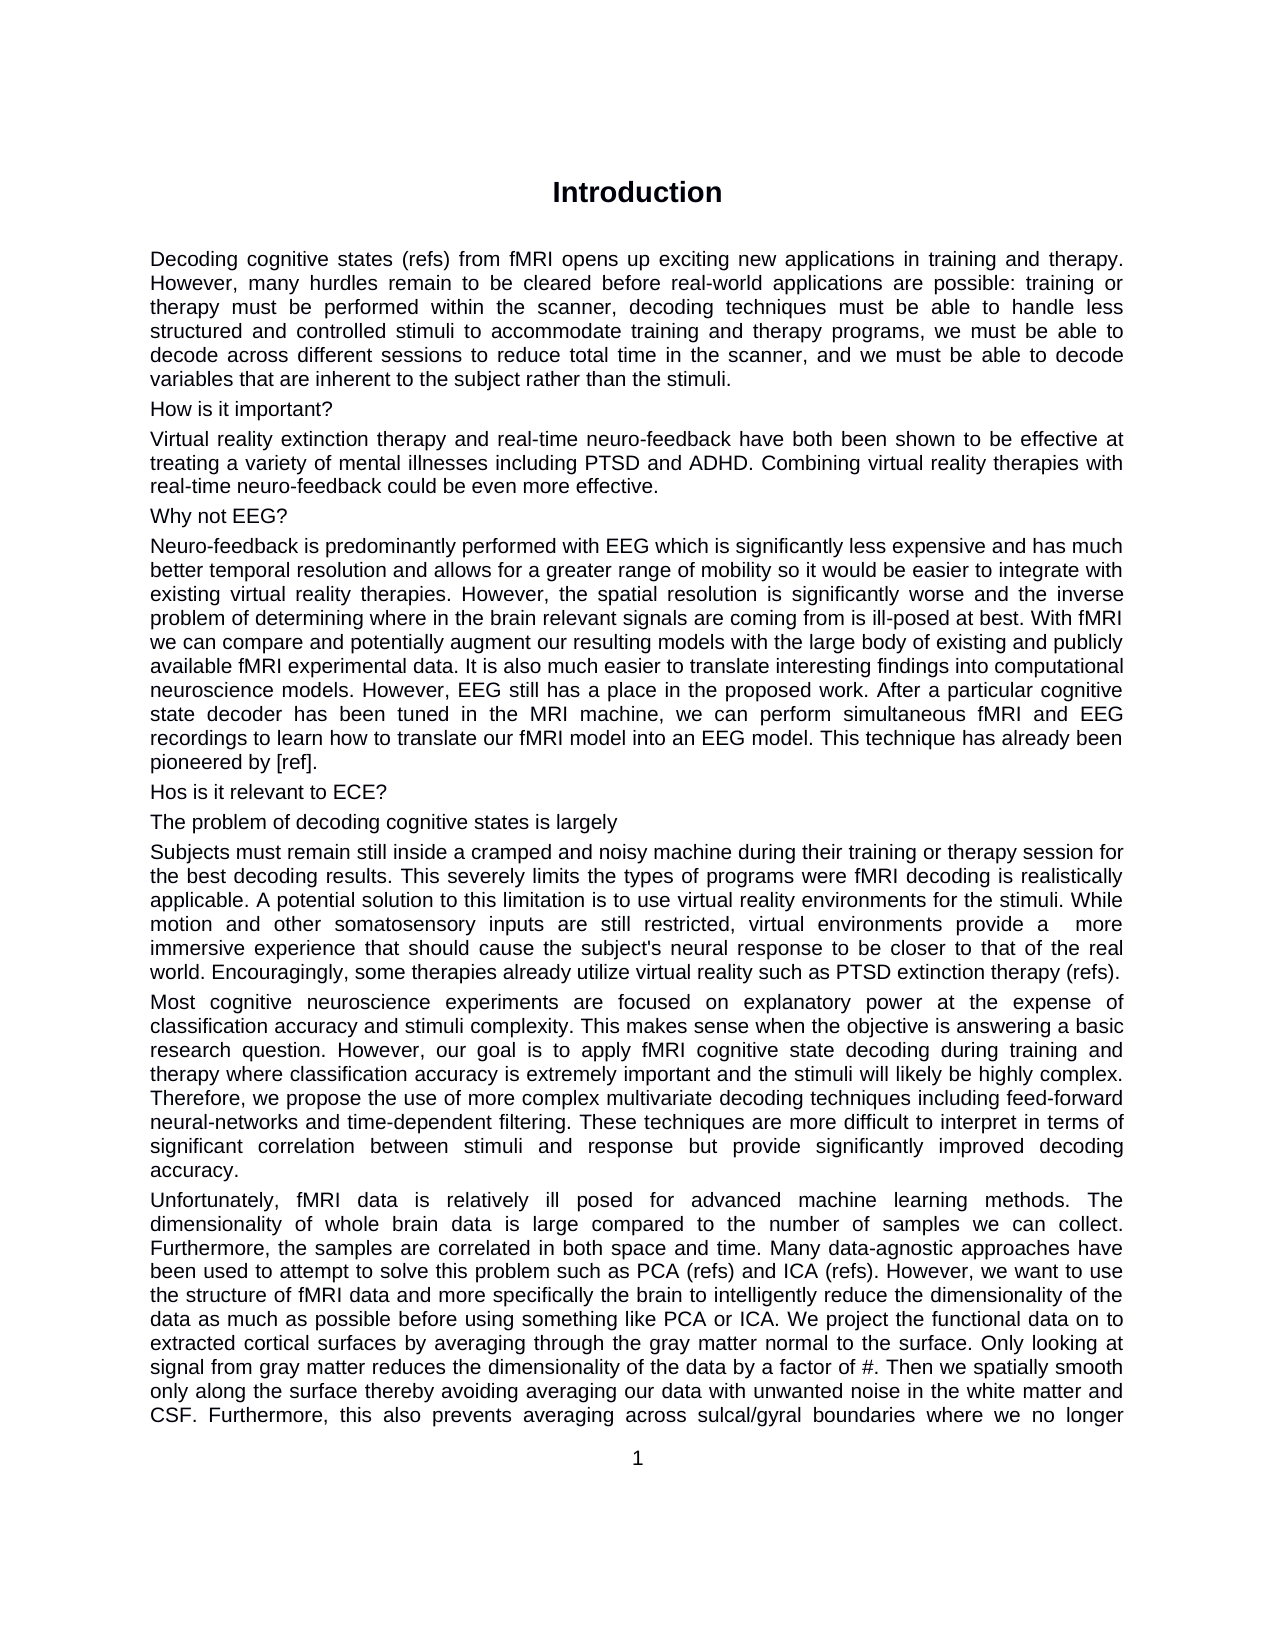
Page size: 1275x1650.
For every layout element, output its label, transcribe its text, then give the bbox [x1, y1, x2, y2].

text How is it important? [150, 396, 1125, 420]
text Decoding cognitive states (refs) from fMRI opens up exciting new applications in training and therapy. However, many hurdles remain to be cleared before real-world applications are possible: training or therapy must be performed within the scanner, decoding techniques must be able to handle less structured and controlled stimuli to accommodate training and therapy programs, we must be able to decode across different sessions to reduce total time in the scanner, and we must be able to decode variables that are inherent to the subject rather than the stimuli. [150, 247, 1125, 390]
text Subjects must remain still inside a cramped and noisy machine during their training or therapy session for the best decoding results. This severely limits the types of programs were fMRI decoding is realistically applicable. A potential solution to this limitation is to use virtual reality environments for the stimuli. While motion and other somatosensory inputs are still restricted, virtual environments provide a more immersive experience that should cause the subject's neural response to be closer to that of the real world. Encouragingly, some therapies already utilize virtual reality such as PTSD extinction therapy (refs). [150, 840, 1125, 984]
text Neuro-feedback is predominantly performed with EEG which is significantly less expensive and has much better temporal resolution and allows for a greater range of mobility so it would be easier to integrate with existing virtual reality therapies. However, the spatial resolution is significantly worse and the inverse problem of determining where in the brain relevant signals are coming from is ill-posed at best. With fMRI we can compare and potentially augment our resulting models with the large body of existing and publicly available fMRI experimental data. It is also much easier to translate interesting findings into computational neuroscience models. However, EEG still has a place in the proposed work. After a particular cognitive state decoder has been tuned in the MRI machine, we can perform simultaneous fMRI and EEG recordings to learn how to translate our fMRI model into an EEG model. This technique has already been pioneered by [ref]. [150, 534, 1125, 774]
text The problem of decoding cognitive states is largely [150, 810, 1125, 834]
subtitle Introduction [150, 175, 1125, 222]
text Virtual reality extinction therapy and real-time neuro-feedback have both been shown to be effective at treating a variety of mental illnesses including PTSD and ADHD. Combining virtual reality therapies with real-time neuro-feedback could be even more effective. [150, 426, 1125, 498]
text Most cognitive neuroscience experiments are focused on explanatory power at the expense of classification accuracy and stimuli complexity. This makes sense when the objective is answering a basic research question. However, our goal is to apply fMRI cognitive state decoding during training and therapy where classification accuracy is extremely important and the stimuli will likely be highly complex. Therefore, we propose the use of more complex multivariate decoding techniques including feed-forward neural-networks and time-dependent filtering. These techniques are more difficult to interpret in terms of significant correlation between stimuli and response but provide significantly improved decoding accuracy. [150, 990, 1125, 1181]
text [150, 1187, 1125, 1427]
text Hos is it relevant to ECE? [150, 780, 1125, 804]
text Why not EEG? [150, 504, 1125, 528]
